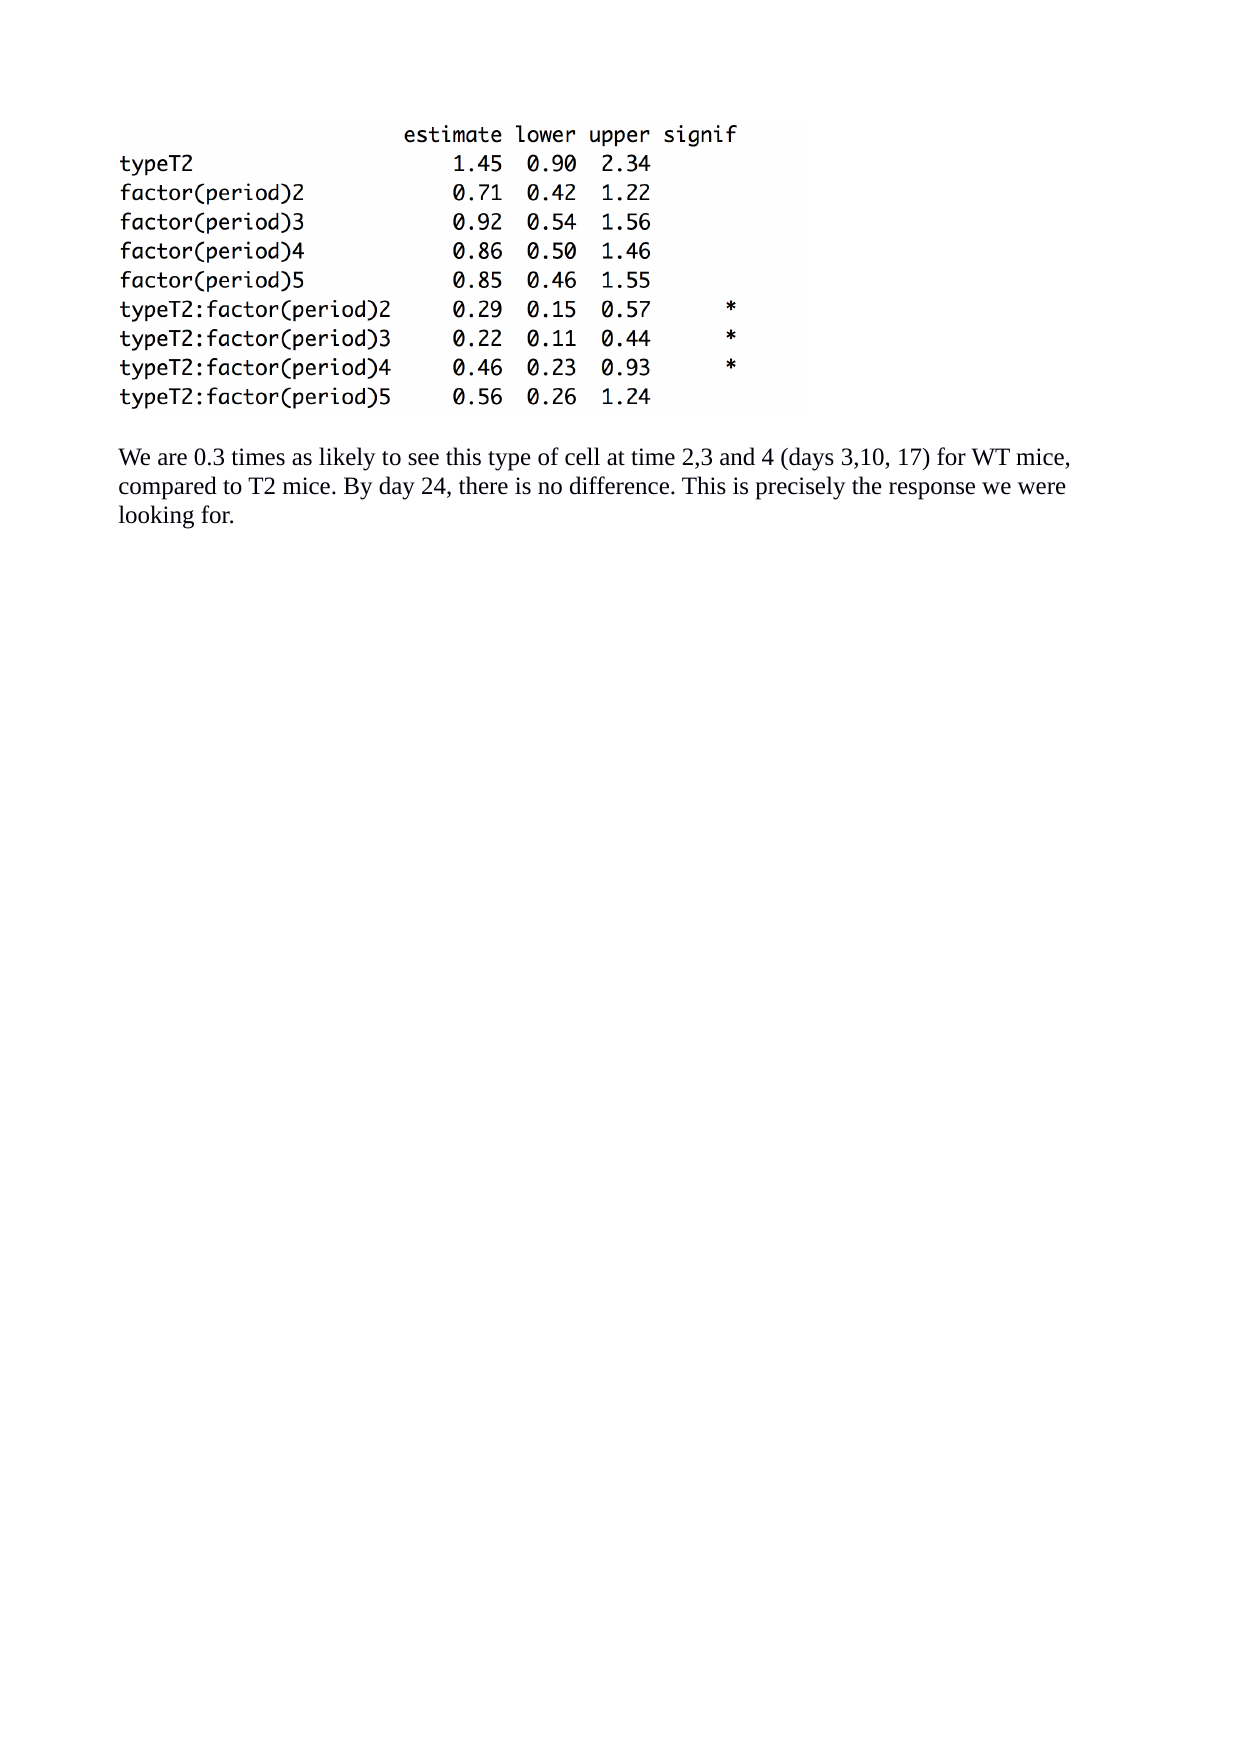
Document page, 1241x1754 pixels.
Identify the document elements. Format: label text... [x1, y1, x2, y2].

text We are 0.3 times as likely to see this type of cell at time 2,3 and 4 (days 3,10, 17) for WT mice, compared to T2 mice. By day 24, there is no difference. This is precisely the response we were looking for. [118, 442, 1122, 528]
picture [118, 118, 808, 414]
